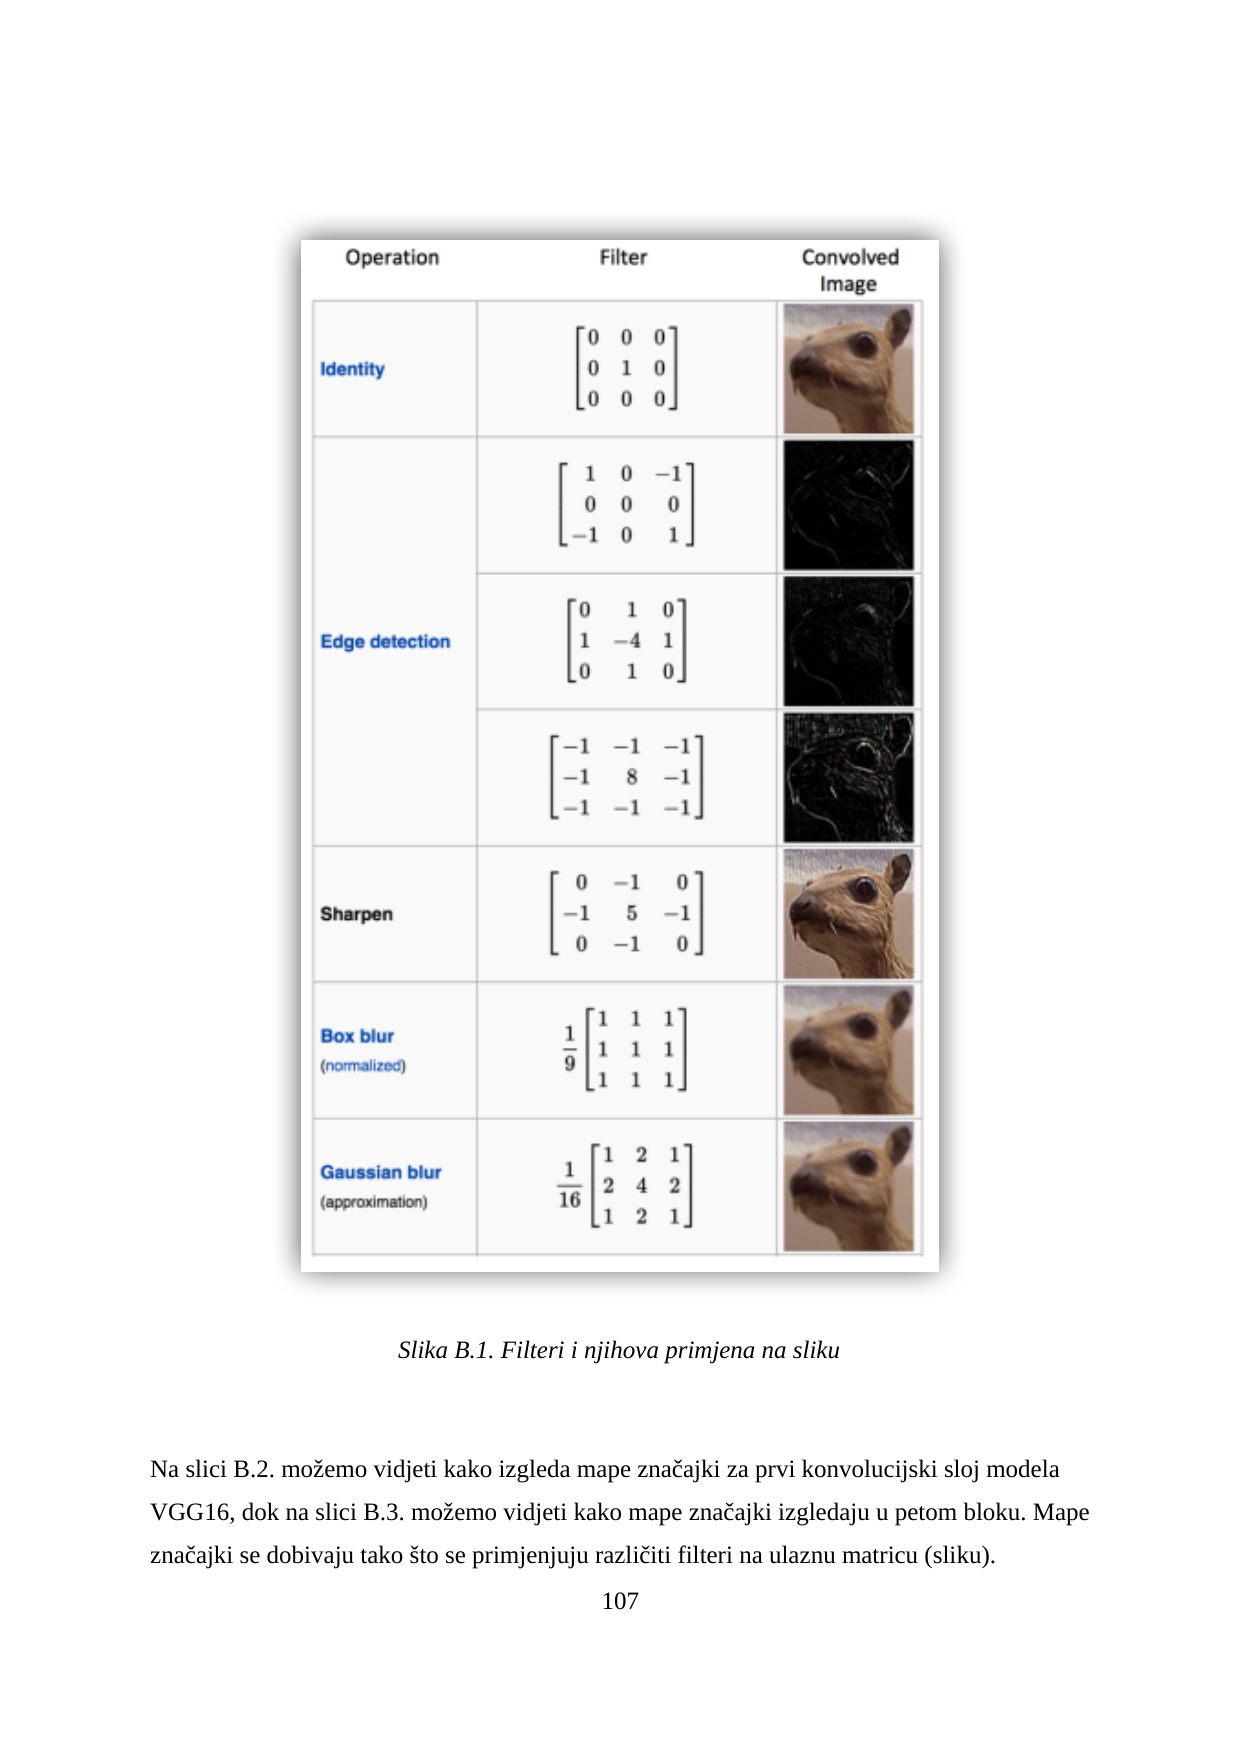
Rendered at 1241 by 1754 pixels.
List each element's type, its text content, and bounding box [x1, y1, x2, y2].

picture [301, 240, 939, 1272]
text Na slici B.2. možemo vidjeti kako izgleda mape značajki za prvi konvolucijski sloj modela VGG16, dok na slici B.3. možemo vidjeti kako mape značajki izgledaju u petom bloku. Mape značajki se dobivaju tako što se primjenjuju različiti filteri na ulaznu matricu (sliku). [150, 1454, 1090, 1569]
text Slika B.1. Filteri i njihova primjena na sliku [150, 1335, 1090, 1363]
